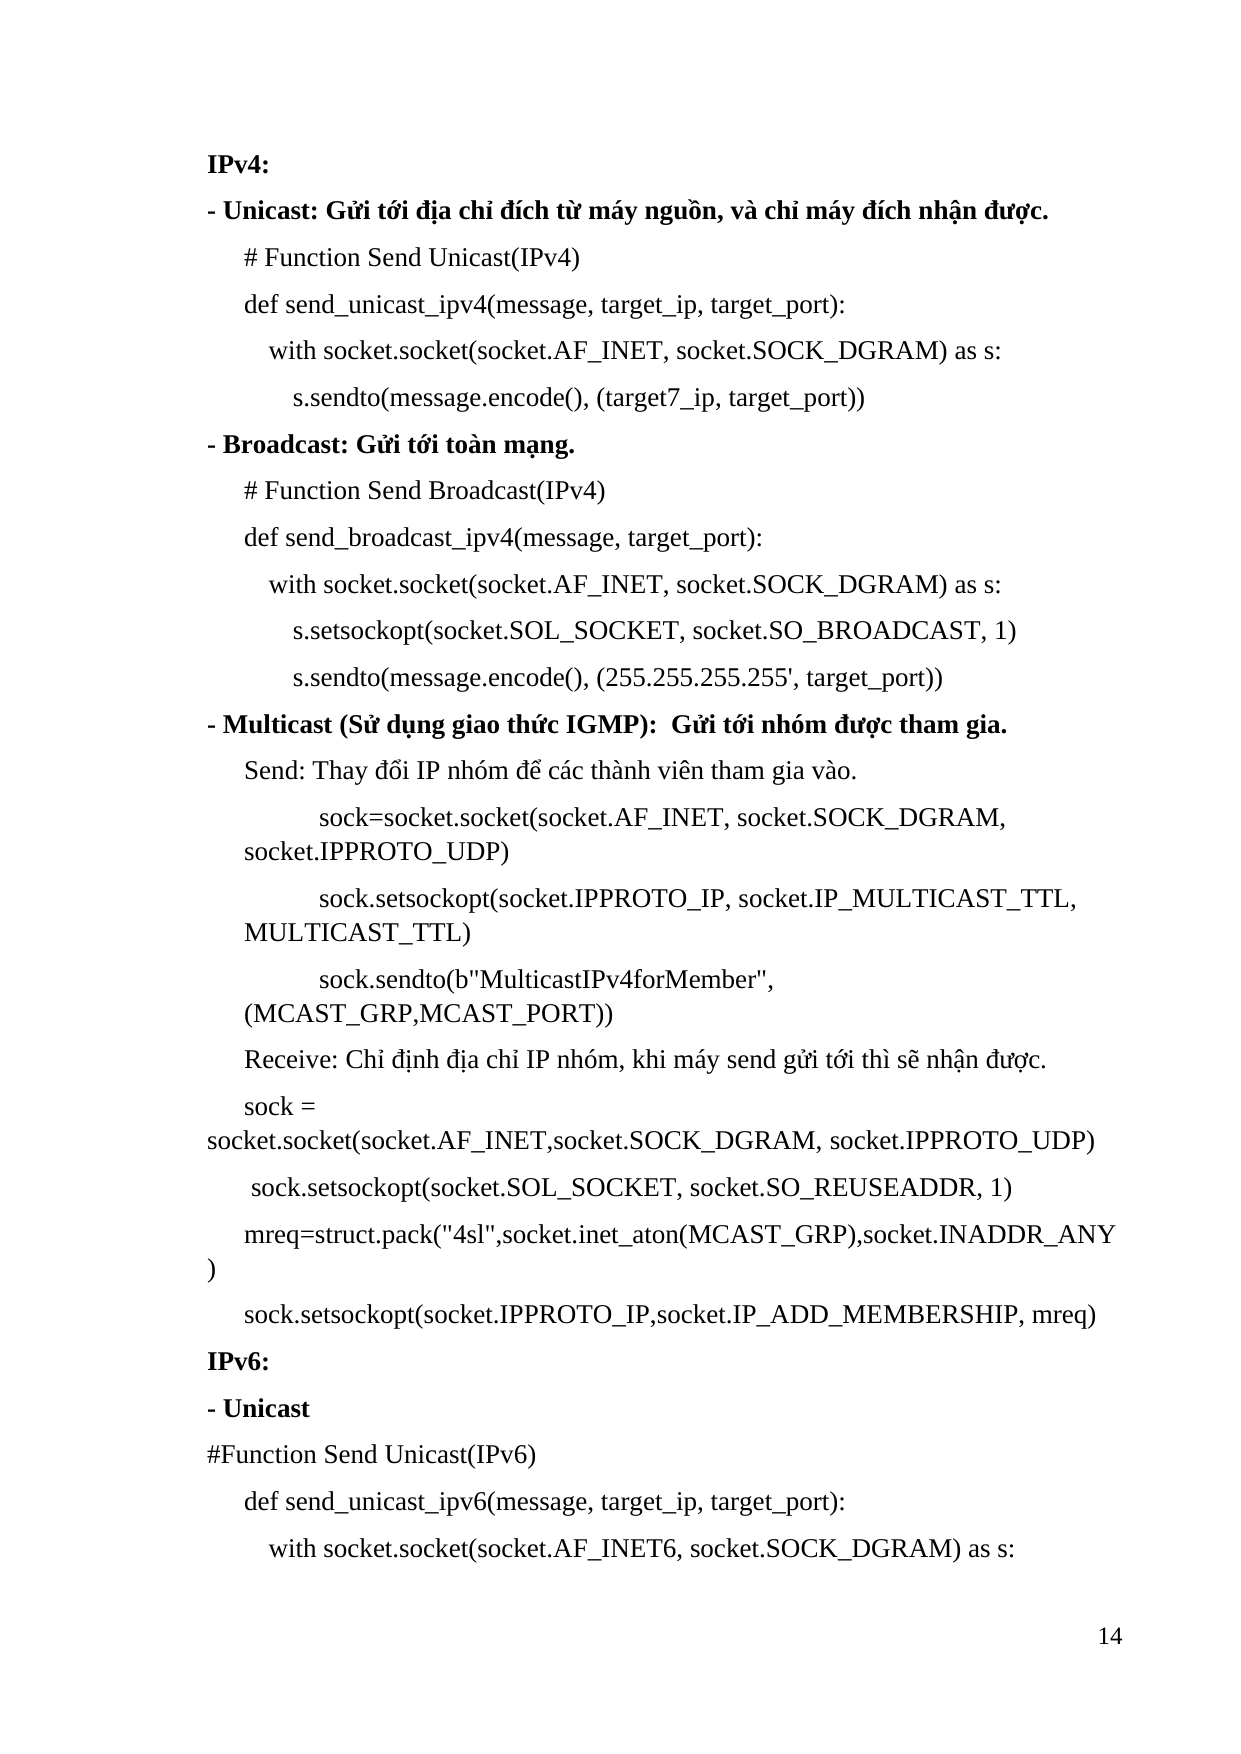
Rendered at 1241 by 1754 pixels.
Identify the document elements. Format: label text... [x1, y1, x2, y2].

text sock.setsockopt(socket.SOL_SOCKET, socket.SO_REUSEADDR, 1) [207, 1171, 1122, 1202]
text sock.setsockopt(socket.IPPROTO_IP,socket.IP_ADD_MEMBERSHIP, mreq) [207, 1298, 1122, 1330]
text s.sendto(message.encode(), (target7_ip, target_port)) [207, 381, 1122, 412]
text - Unicast [207, 1392, 1122, 1423]
text def send_unicast_ipv4(message, target_ip, target_port): [207, 288, 1122, 319]
text - Unicast: Gửi tới địa chỉ đích từ máy nguồn, và chỉ máy đích nhận được. [207, 194, 1122, 226]
text Send: Thay đổi IP nhóm để các thành viên tham gia vào. [207, 754, 1122, 786]
text - Broadcast: Gửi tới toàn mạng. [207, 428, 1122, 459]
text IPv6: [207, 1345, 1122, 1376]
text #Function Send Unicast(IPv6) [207, 1438, 1122, 1470]
text s.sendto(message.encode(), (255.255.255.255', target_port)) [207, 661, 1122, 692]
text sock.sendto(b"MulticastIPv4forMember",(MCAST_GRP,MCAST_PORT)) [244, 963, 1122, 1028]
text sock=socket.socket(socket.AF_INET, socket.SOCK_DGRAM, socket.IPPROTO_UDP) [244, 801, 1122, 866]
text sock = socket.socket(socket.AF_INET,socket.SOCK_DGRAM, socket.IPPROTO_UDP) [207, 1090, 1122, 1156]
text def send_broadcast_ipv4(message, target_port): [207, 521, 1122, 552]
text with socket.socket(socket.AF_INET6, socket.SOCK_DGRAM) as s: [207, 1532, 1122, 1563]
text Receive: Chỉ định địa chỉ IP nhóm, khi máy send gửi tới thì sẽ nhận được. [207, 1043, 1122, 1075]
text s.setsockopt(socket.SOL_SOCKET, socket.SO_BROADCAST, 1) [207, 614, 1122, 646]
text with socket.socket(socket.AF_INET, socket.SOCK_DGRAM) as s: [207, 334, 1122, 366]
text def send_unicast_ipv6(message, target_ip, target_port): [207, 1485, 1122, 1516]
text IPv4: [207, 148, 1122, 179]
text with socket.socket(socket.AF_INET, socket.SOCK_DGRAM) as s: [207, 568, 1122, 599]
text # Function Send Broadcast(IPv4) [207, 474, 1122, 506]
text # Function Send Unicast(IPv4) [207, 241, 1122, 272]
text - Multicast (Sử dụng giao thức IGMP): Gửi tới nhóm được tham gia. [207, 708, 1122, 739]
text sock.setsockopt(socket.IPPROTO_IP, socket.IP_MULTICAST_TTL, MULTICAST_TTL) [244, 882, 1122, 947]
text mreq=struct.pack("4sl",socket.inet_aton(MCAST_GRP),socket.INADDR_ANY) [207, 1218, 1122, 1283]
